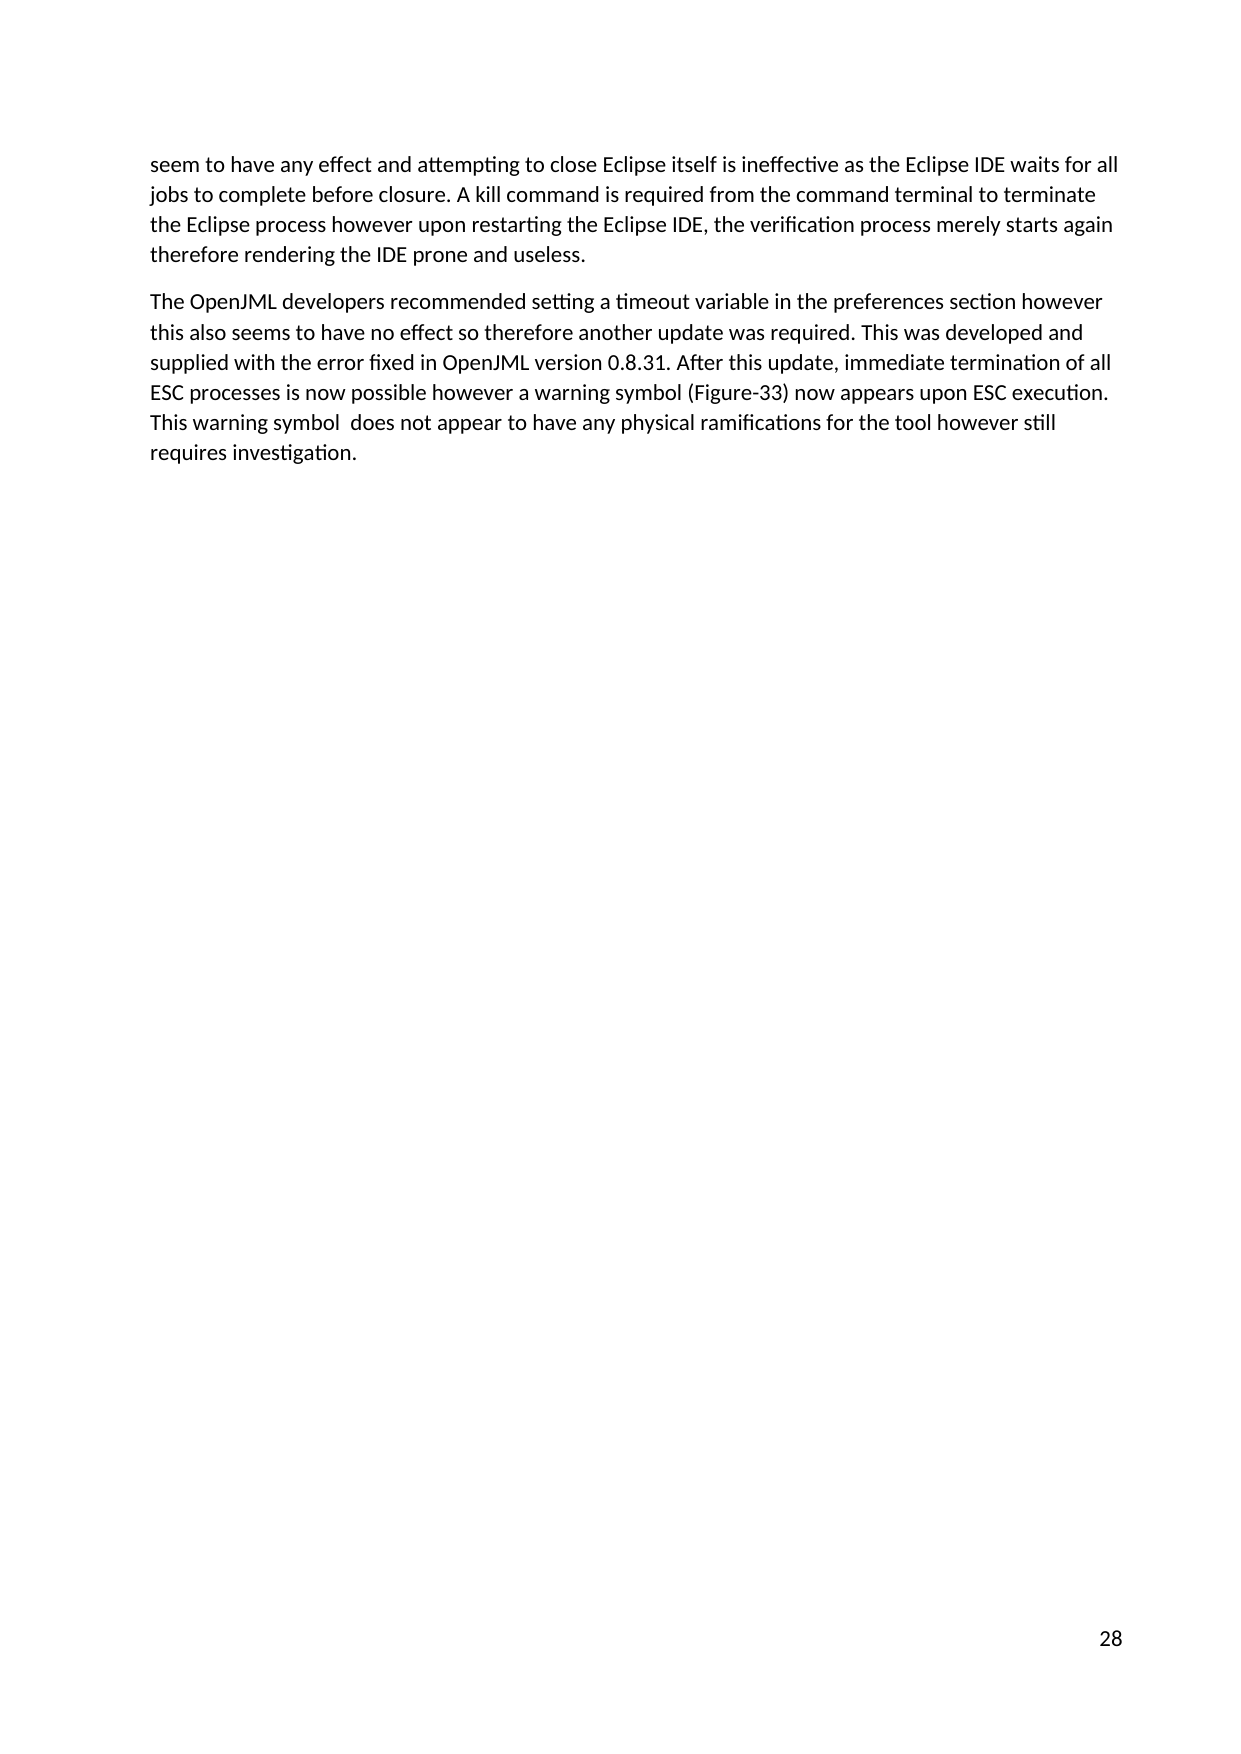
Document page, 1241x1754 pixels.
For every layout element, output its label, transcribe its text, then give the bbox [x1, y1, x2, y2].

text The OpenJML developers recommended setting a timeout variable in the preferences section however this also seems to have no effect so therefore another update was required. This was developed and supplied with the error fixed in OpenJML version 0.8.31. After this update, immediate termination of all ESC processes is now possible however a warning symbol (Figure-33) now appears upon ESC execution. This warning symbol does not appear to have any physical ramifications for the tool however still requires investigation. [150, 287, 1122, 467]
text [150, 150, 1122, 269]
